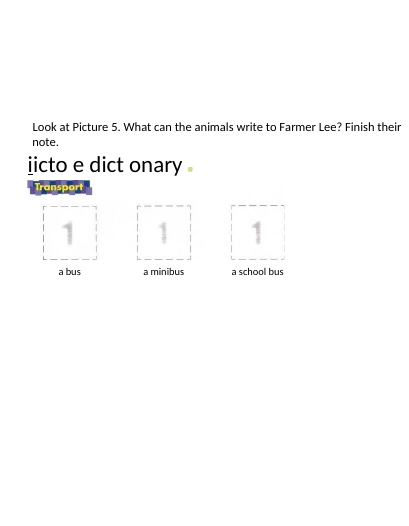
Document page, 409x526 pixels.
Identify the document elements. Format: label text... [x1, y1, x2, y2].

subtitle iicto e dict onary [27, 150, 409, 178]
picture [27, 180, 285, 260]
text Look at Picture 5. What can the animals write to Farmer Lee? Finish their note. [32, 120, 402, 150]
text a bus a minibus a school bus [0, 265, 409, 278]
